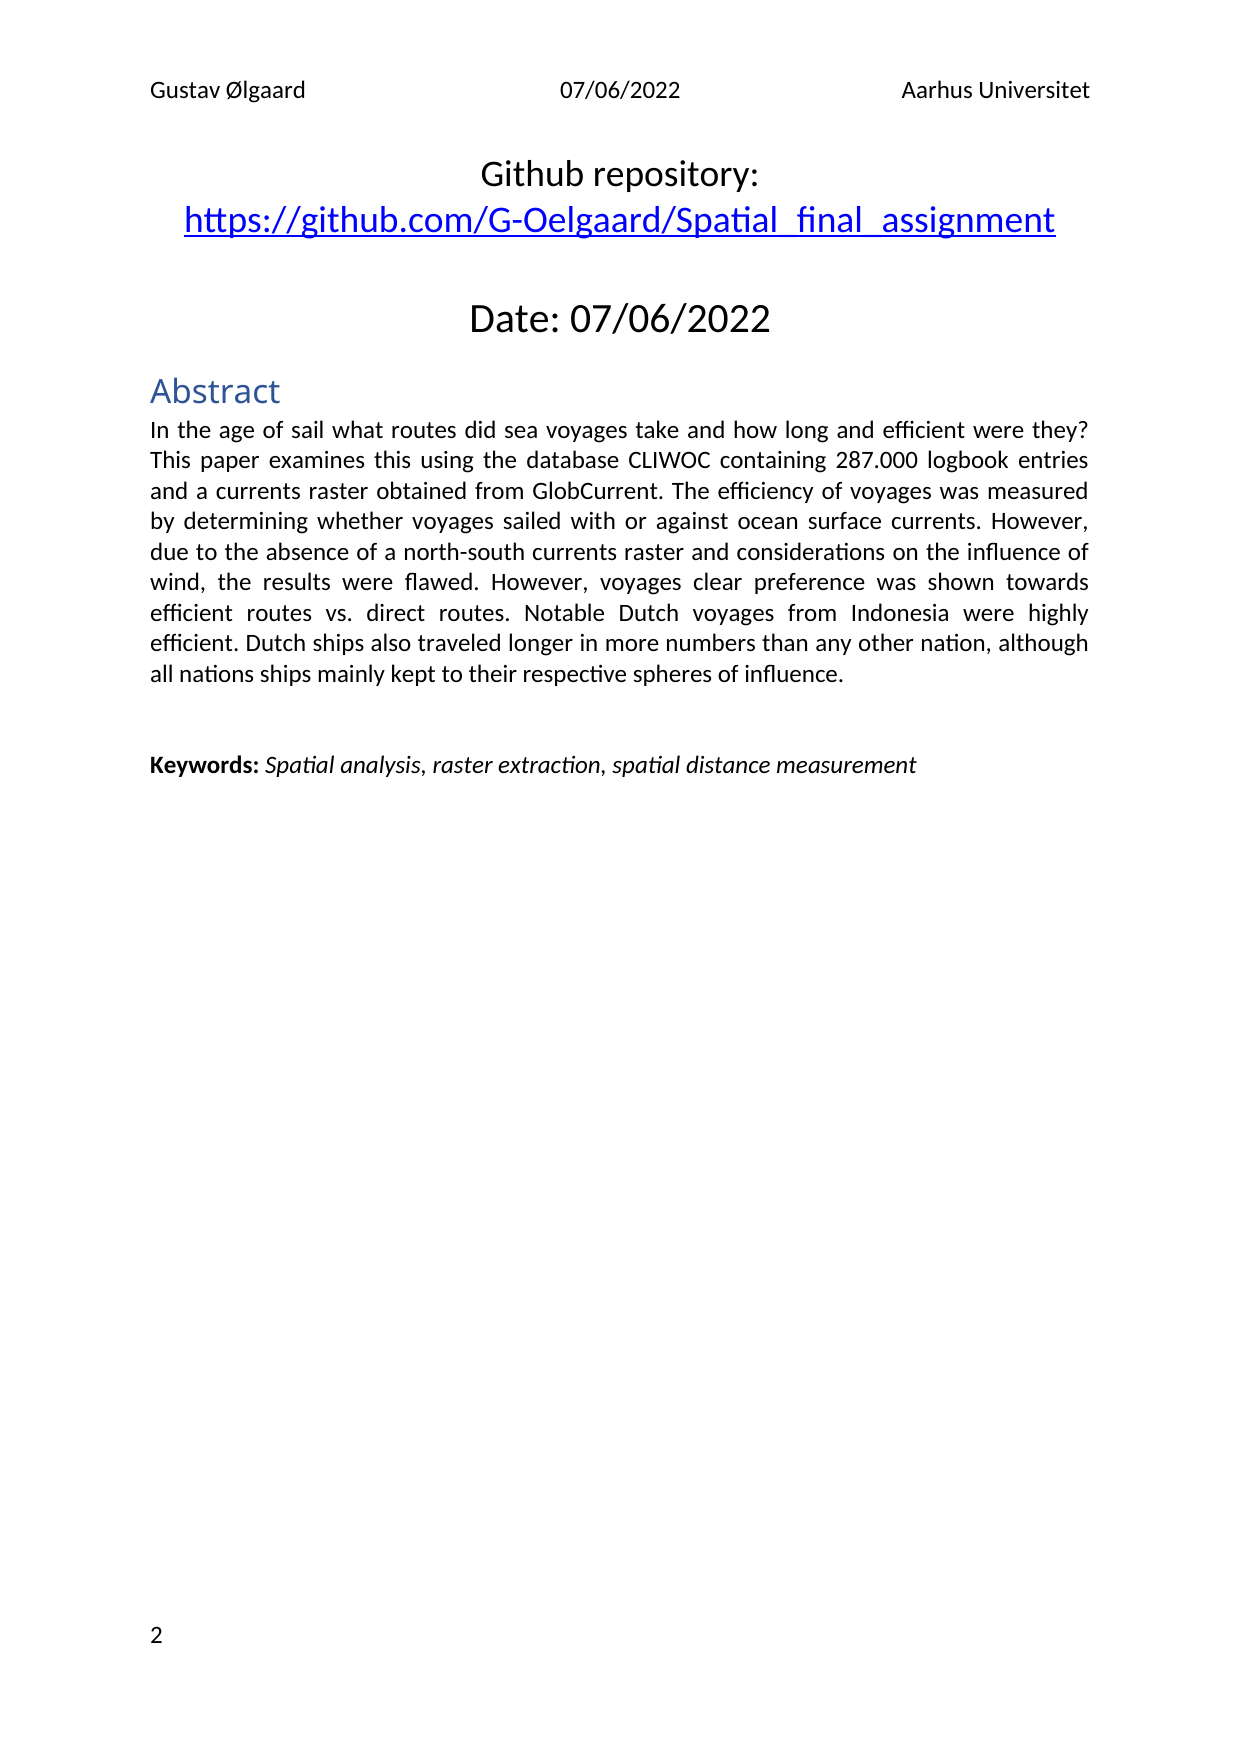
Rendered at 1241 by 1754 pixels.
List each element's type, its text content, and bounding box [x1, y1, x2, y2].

text Github repository: https://github.com/G-Oelgaard/Spatial_final_assignment [150, 150, 1090, 242]
subtitle Abstract [150, 368, 1090, 414]
text Date: 07/06/2022 [150, 292, 1090, 343]
text In the age of sail what routes did sea voyages take and how long and efficient were they? This paper examines this using the database CLIWOC containing 287.000 logbook entries and a currents raster obtained from GlobCurrent. The efficiency of voyages was measured by determining whether voyages sailed with or against ocean surface currents. However, due to the absence of a north-south currents raster and considerations on the influence of wind, the results were flawed. However, voyages clear preference was shown towards efficient routes vs. direct routes. Notable Dutch voyages from Indonesia were highly efficient. Dutch ships also traveled longer in more numbers than any other nation, although all nations ships mainly kept to their respective spheres of influence. [150, 414, 1090, 688]
text Keywords: Spatial analysis, raster extraction, spatial distance measurement [150, 749, 1090, 780]
